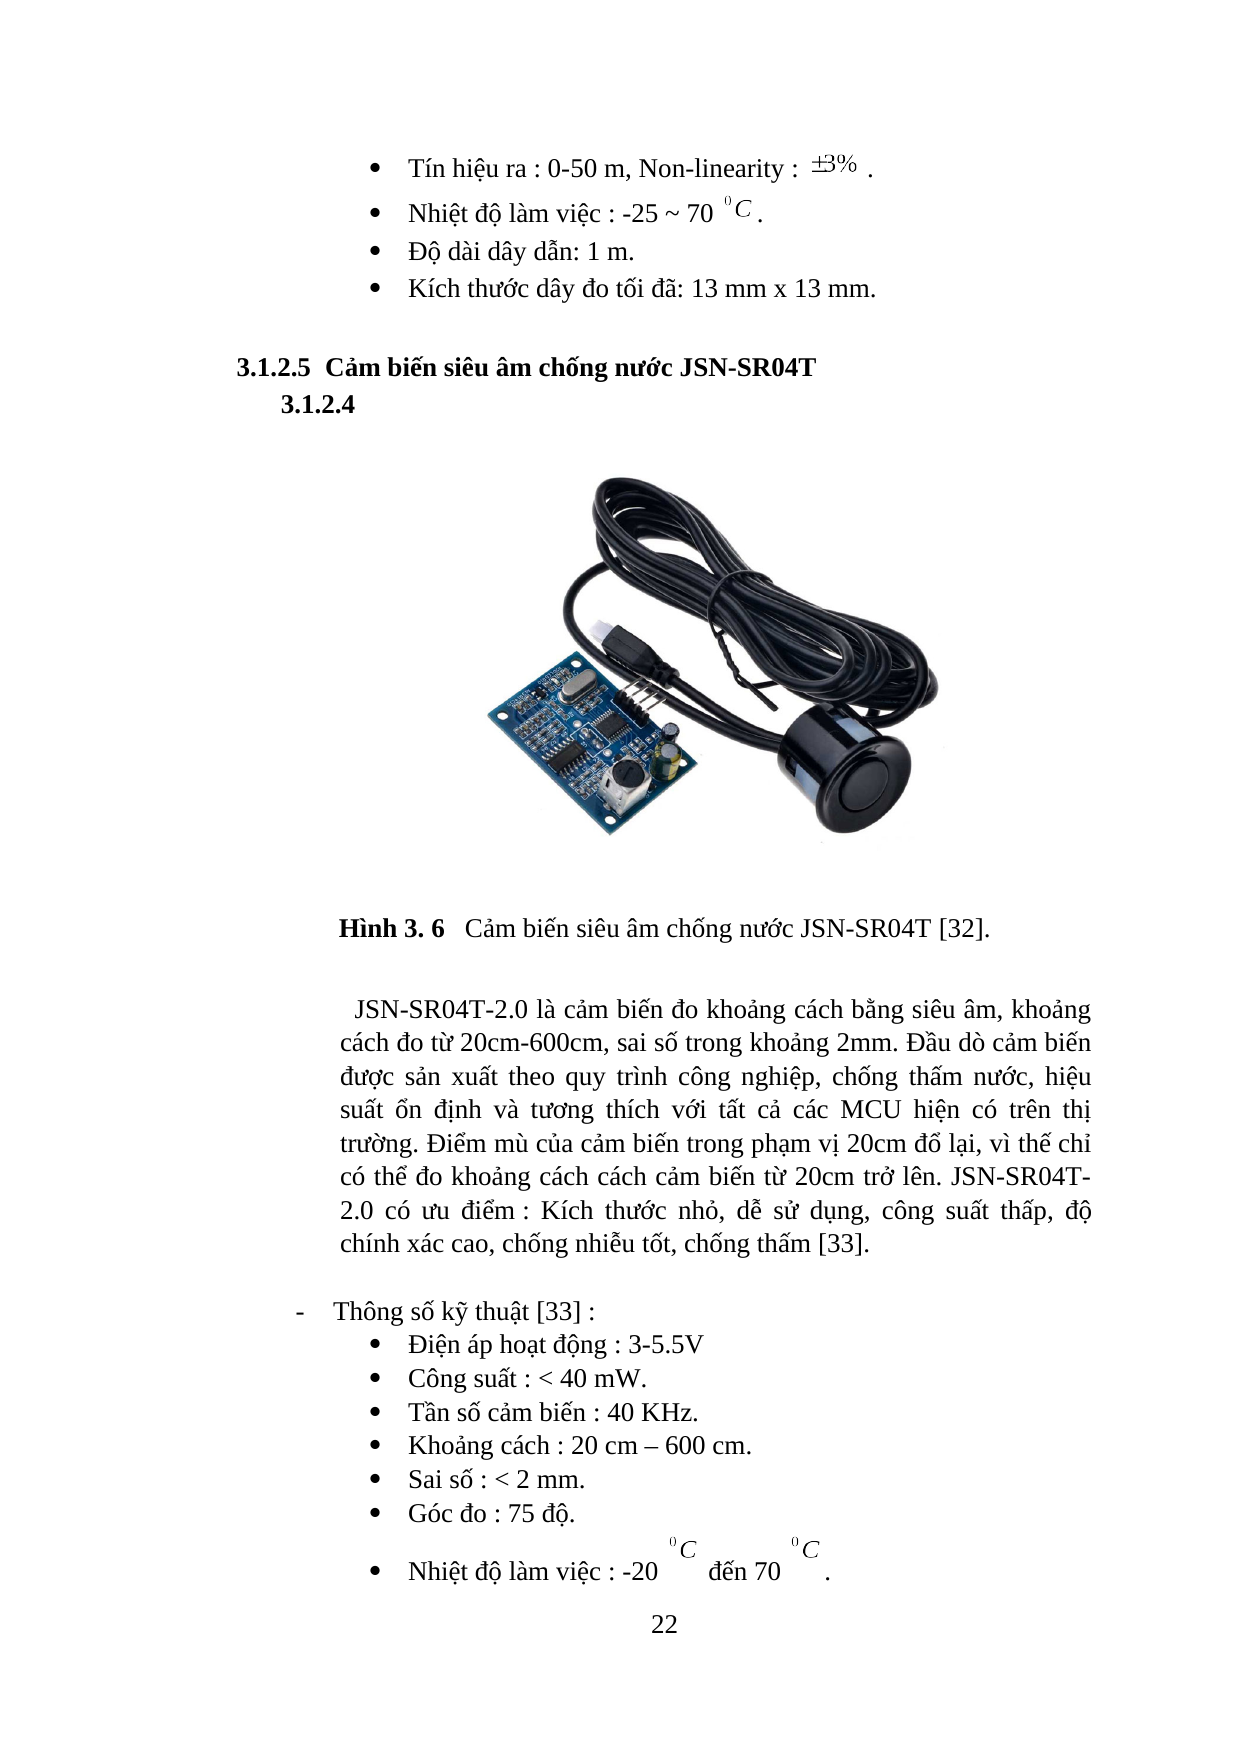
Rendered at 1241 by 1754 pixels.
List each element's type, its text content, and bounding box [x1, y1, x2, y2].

list Góc đo : 75 độ. [370, 1497, 1092, 1528]
list Điện áp hoạt động : 3-5.5V [370, 1328, 1092, 1359]
list Nhiệt độ làm việc : -25 ~ 70 . [370, 189, 1092, 228]
list Tần số cảm biến : 40 KHz. [370, 1396, 1092, 1427]
picture [480, 421, 952, 893]
text Hình 3. 6 Cảm biến siêu âm chống nước JSN-SR04T . [236, 912, 1092, 943]
list Tín hiệu ra : 0-50 m, Non-linearity : . [370, 148, 1092, 183]
list Công suất : < 40 mW. [370, 1362, 1092, 1393]
list Kích thước dây đo tối đã: 13 mm x 13 mm. [370, 272, 1092, 303]
list JSN-SR04T-2.0 là cảm biến đo khoảng cách bằng siêu âm, khoảng cách đo từ 20cm-600cm, sai số trong khoảng 2mm. Đầu dò cảm biến được sản xuất theo quy trình công nghiệp, chống thấm nước, hiệu suất ổn định và tương thích với tất cả các MCU hiện có trên thị trường. Điểm mù của cảm biến trong phạm vị 20cm đổ lại, vì thế chỉ có thể đo khoảng cách cách cảm biến từ 20cm trở lên. JSN-SR04T-2.0 có ưu điểm : Kích thước nhỏ, dễ sử dụng, công suất thấp, độ chính xác cao, chống nhiễu tốt, chống thấm . [340, 993, 1092, 1259]
list Độ dài dây dẫn: 1 m. [370, 234, 1092, 266]
text Cảm biến siêu âm chống nước JSN-SR04T [236, 351, 1092, 382]
list Sai số : < 2 mm. [370, 1463, 1092, 1494]
list Khoảng cách : 20 cm – 600 cm. [370, 1429, 1092, 1461]
list Thông số kỹ thuật : [295, 1295, 1092, 1326]
list Nhiệt độ làm việc : -20 đến 70 . [370, 1531, 1092, 1586]
